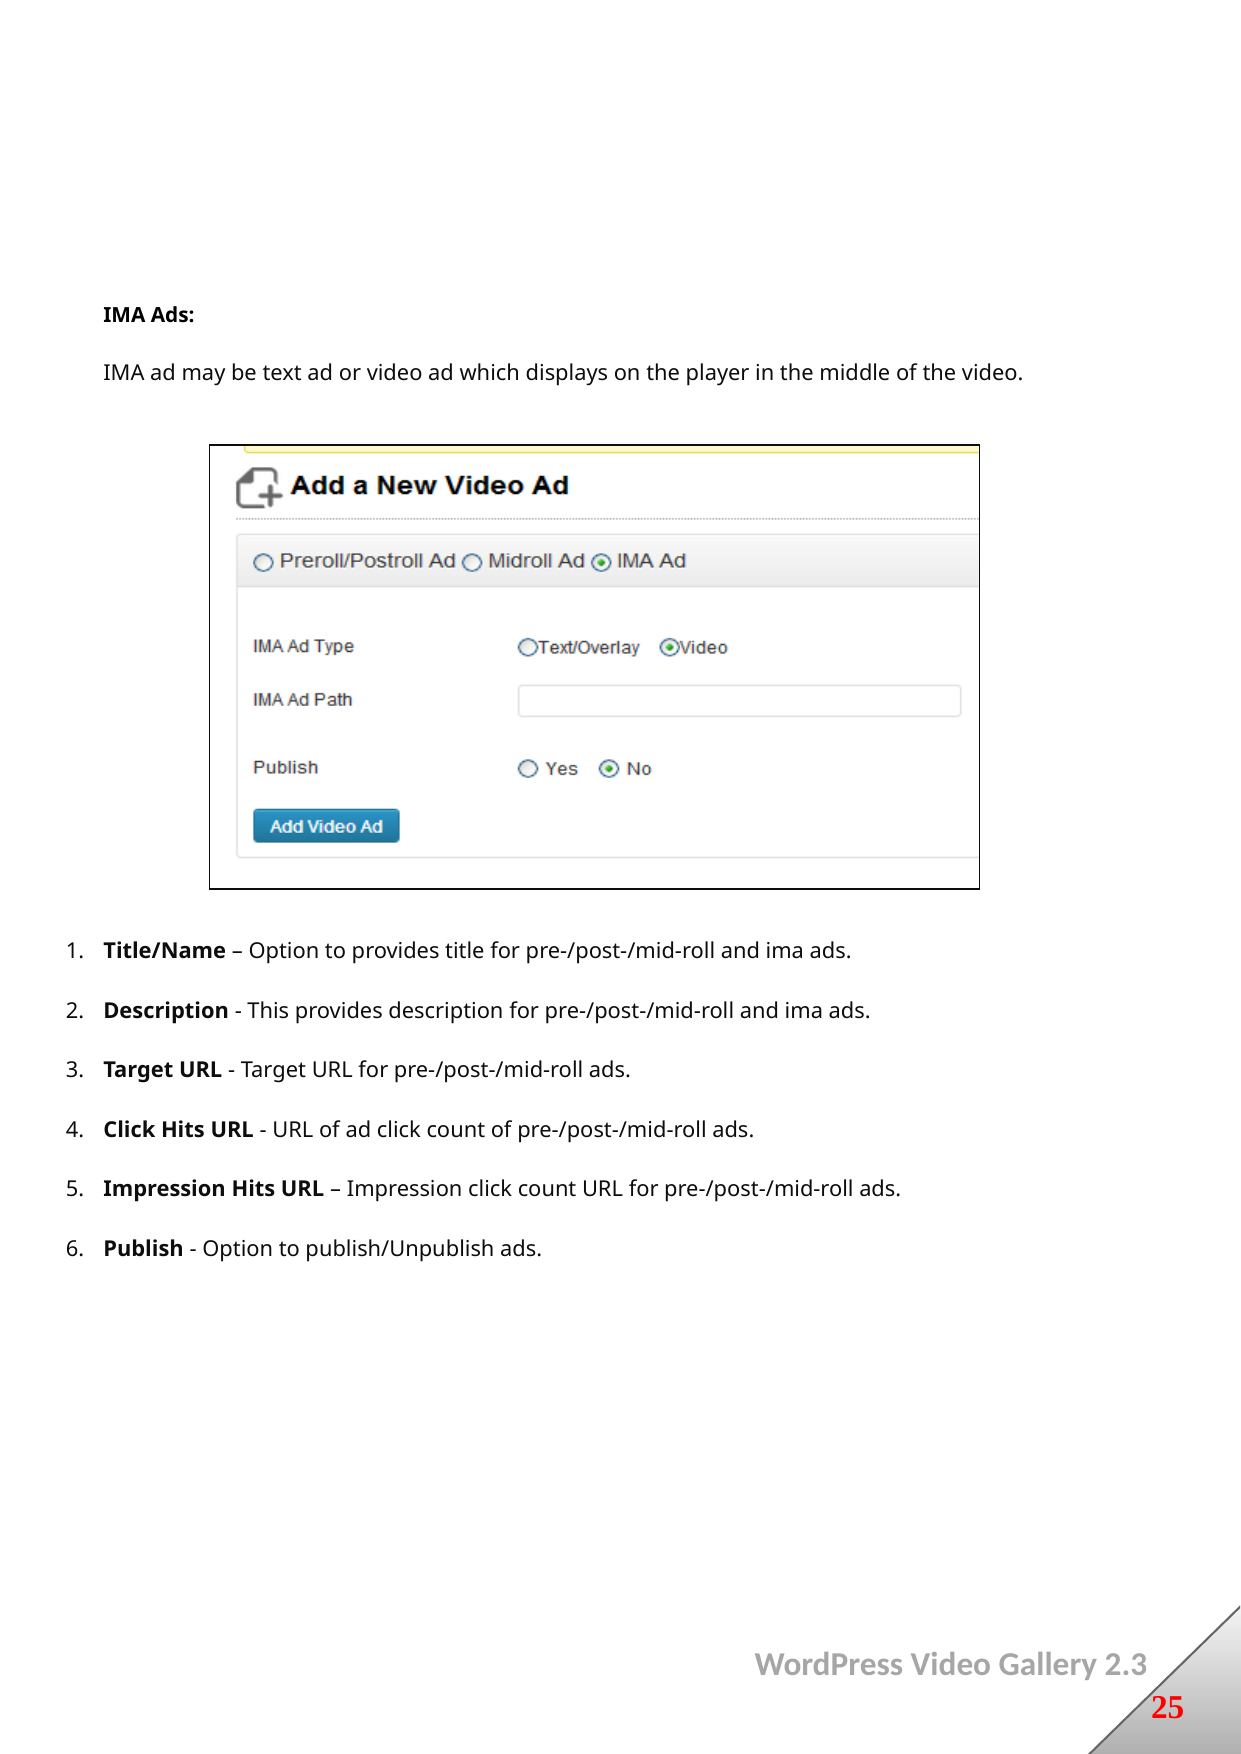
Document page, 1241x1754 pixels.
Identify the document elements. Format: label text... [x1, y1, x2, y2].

picture [210, 446, 979, 888]
list Description - This provides description for pre-/post-/mid-roll and ima ads. [66, 994, 1181, 1024]
list Title/Name – Option to provides title for pre-/post-/mid-roll and ima ads. [66, 935, 1181, 965]
text IMA Ads: [103, 300, 1181, 328]
list Target URL - Target URL for pre-/post-/mid-roll ads. [66, 1054, 1181, 1084]
list Click Hits URL - URL of ad click count of pre-/post-/mid-roll ads. [66, 1114, 1181, 1143]
list Publish - Option to publish/Unpublish ads. [66, 1233, 1181, 1263]
text IMA ad may be text ad or video ad which displays on the player in the middle of the video. [103, 357, 1181, 386]
list Impression Hits URL – Impression click count URL for pre-/post-/mid-roll ads. [66, 1173, 1181, 1203]
